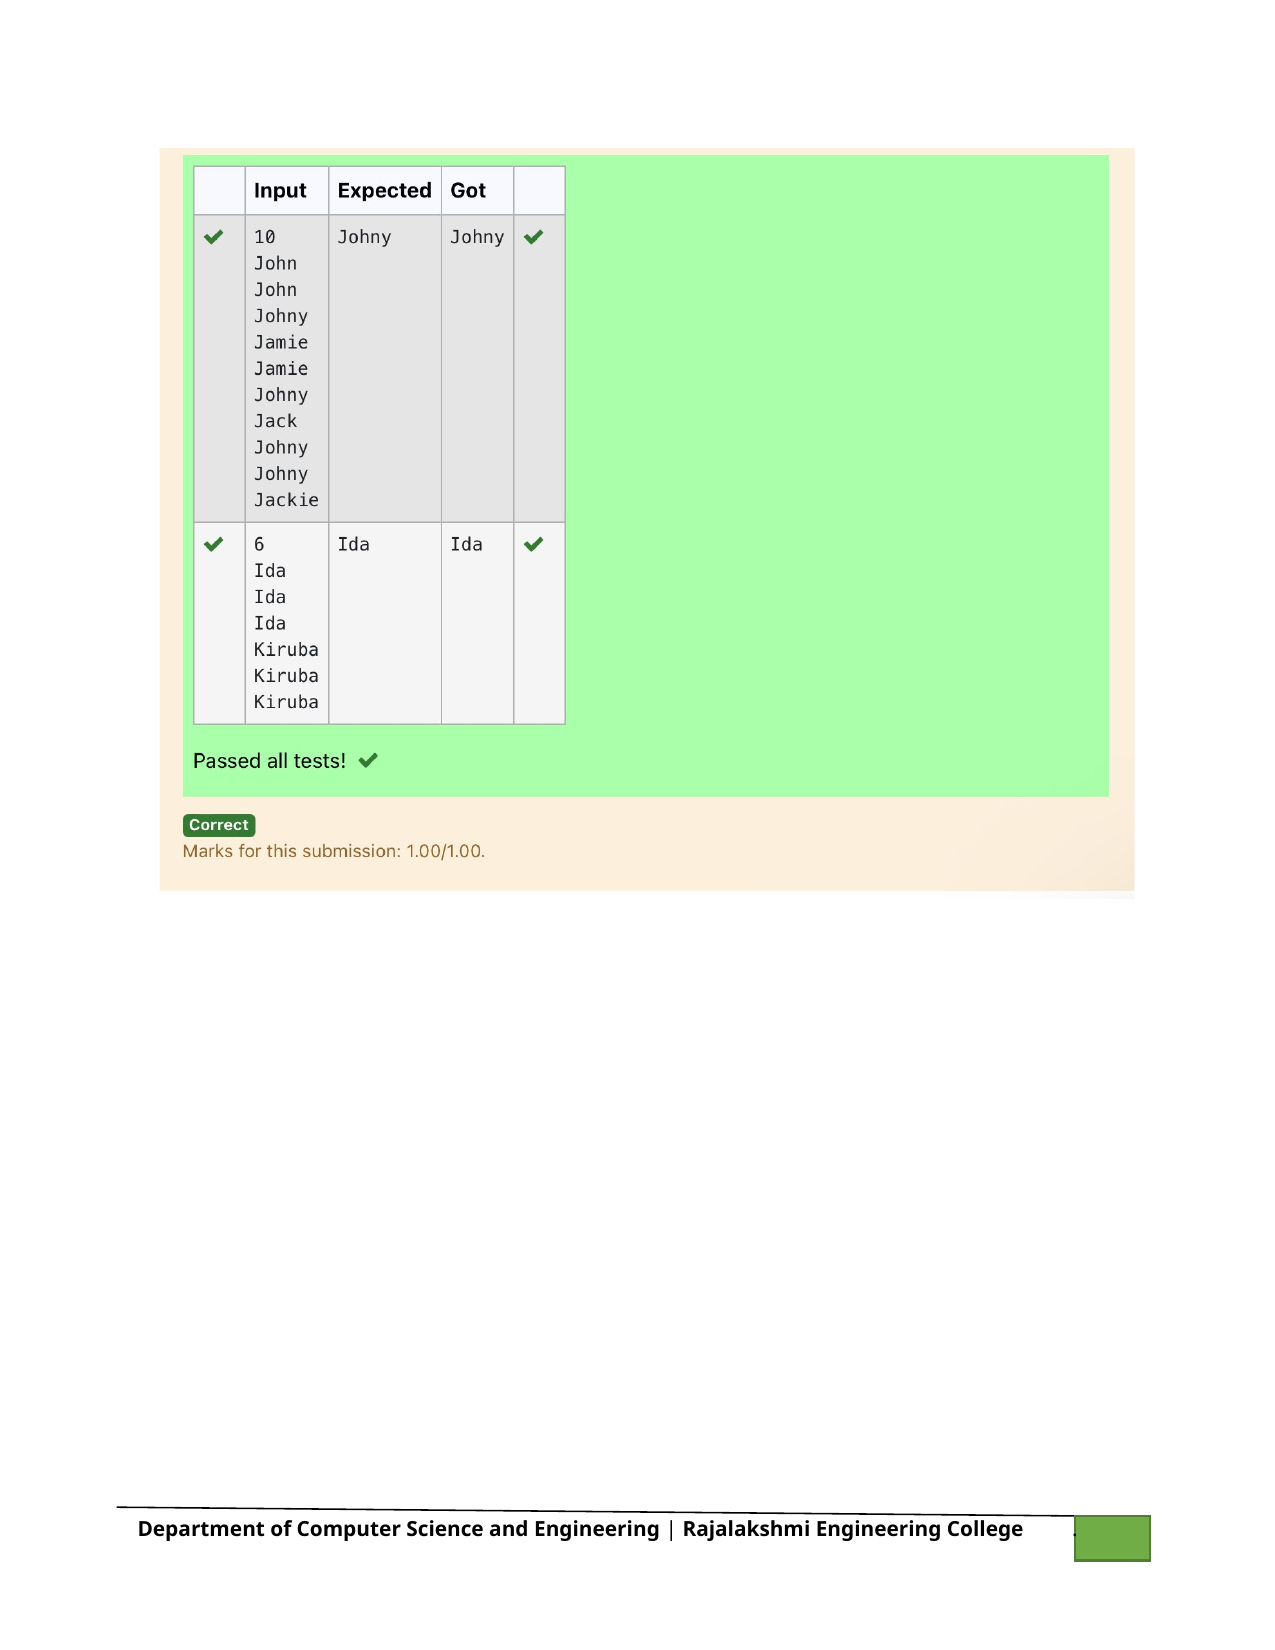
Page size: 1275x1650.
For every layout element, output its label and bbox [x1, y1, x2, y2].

picture [159, 148, 1135, 899]
